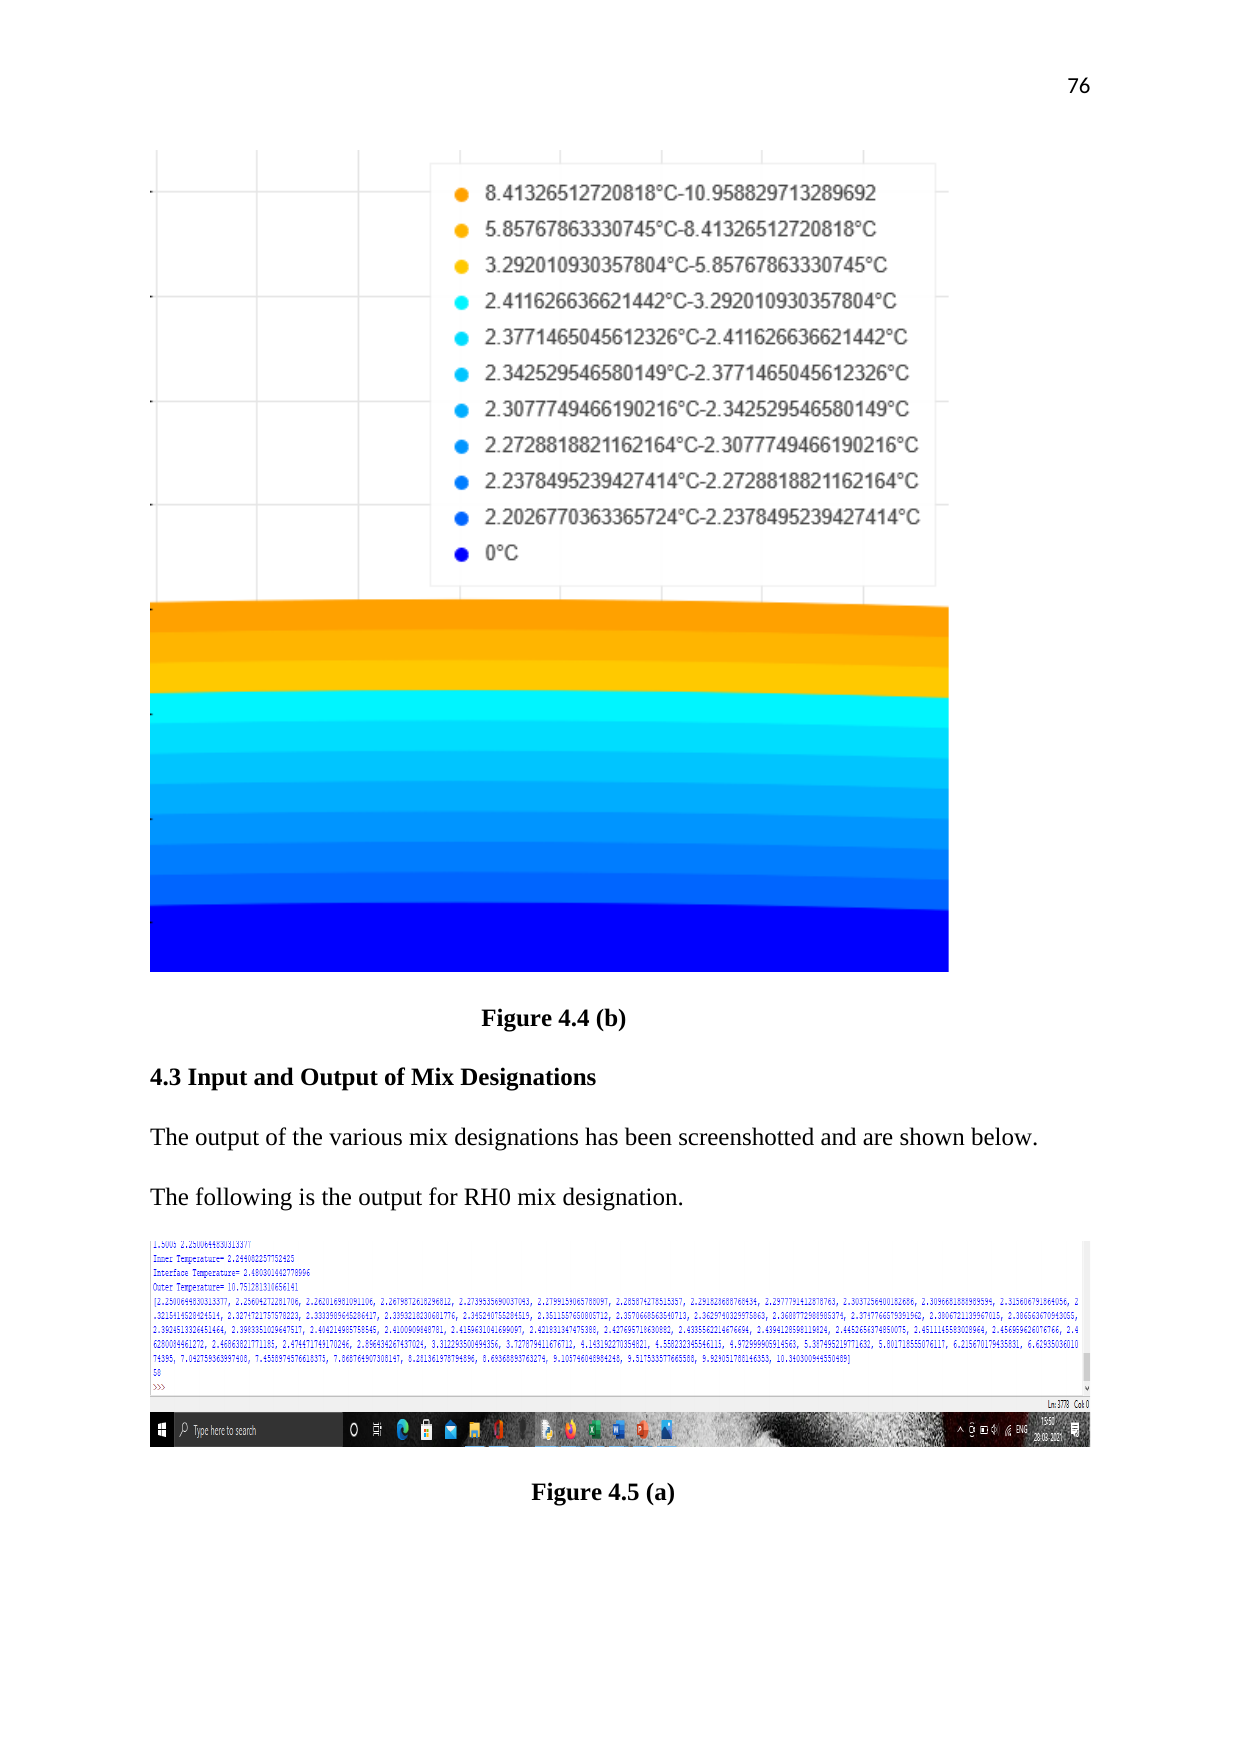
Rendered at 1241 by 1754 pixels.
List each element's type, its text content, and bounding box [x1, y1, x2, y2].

text The following is the output for RH0 mix designation. [150, 1182, 1090, 1211]
picture [150, 150, 949, 758]
text 4.3 Input and Output of Mix Designations [150, 1062, 1090, 1091]
text Figure 4.4 (b) [150, 1003, 1090, 1031]
text The output of the various mix designations has been screenshotted and are shown below. [150, 1122, 1090, 1151]
text Figure 4.5 (a) [150, 1477, 1090, 1506]
picture [150, 1241, 1091, 1447]
picture [150, 812, 949, 972]
